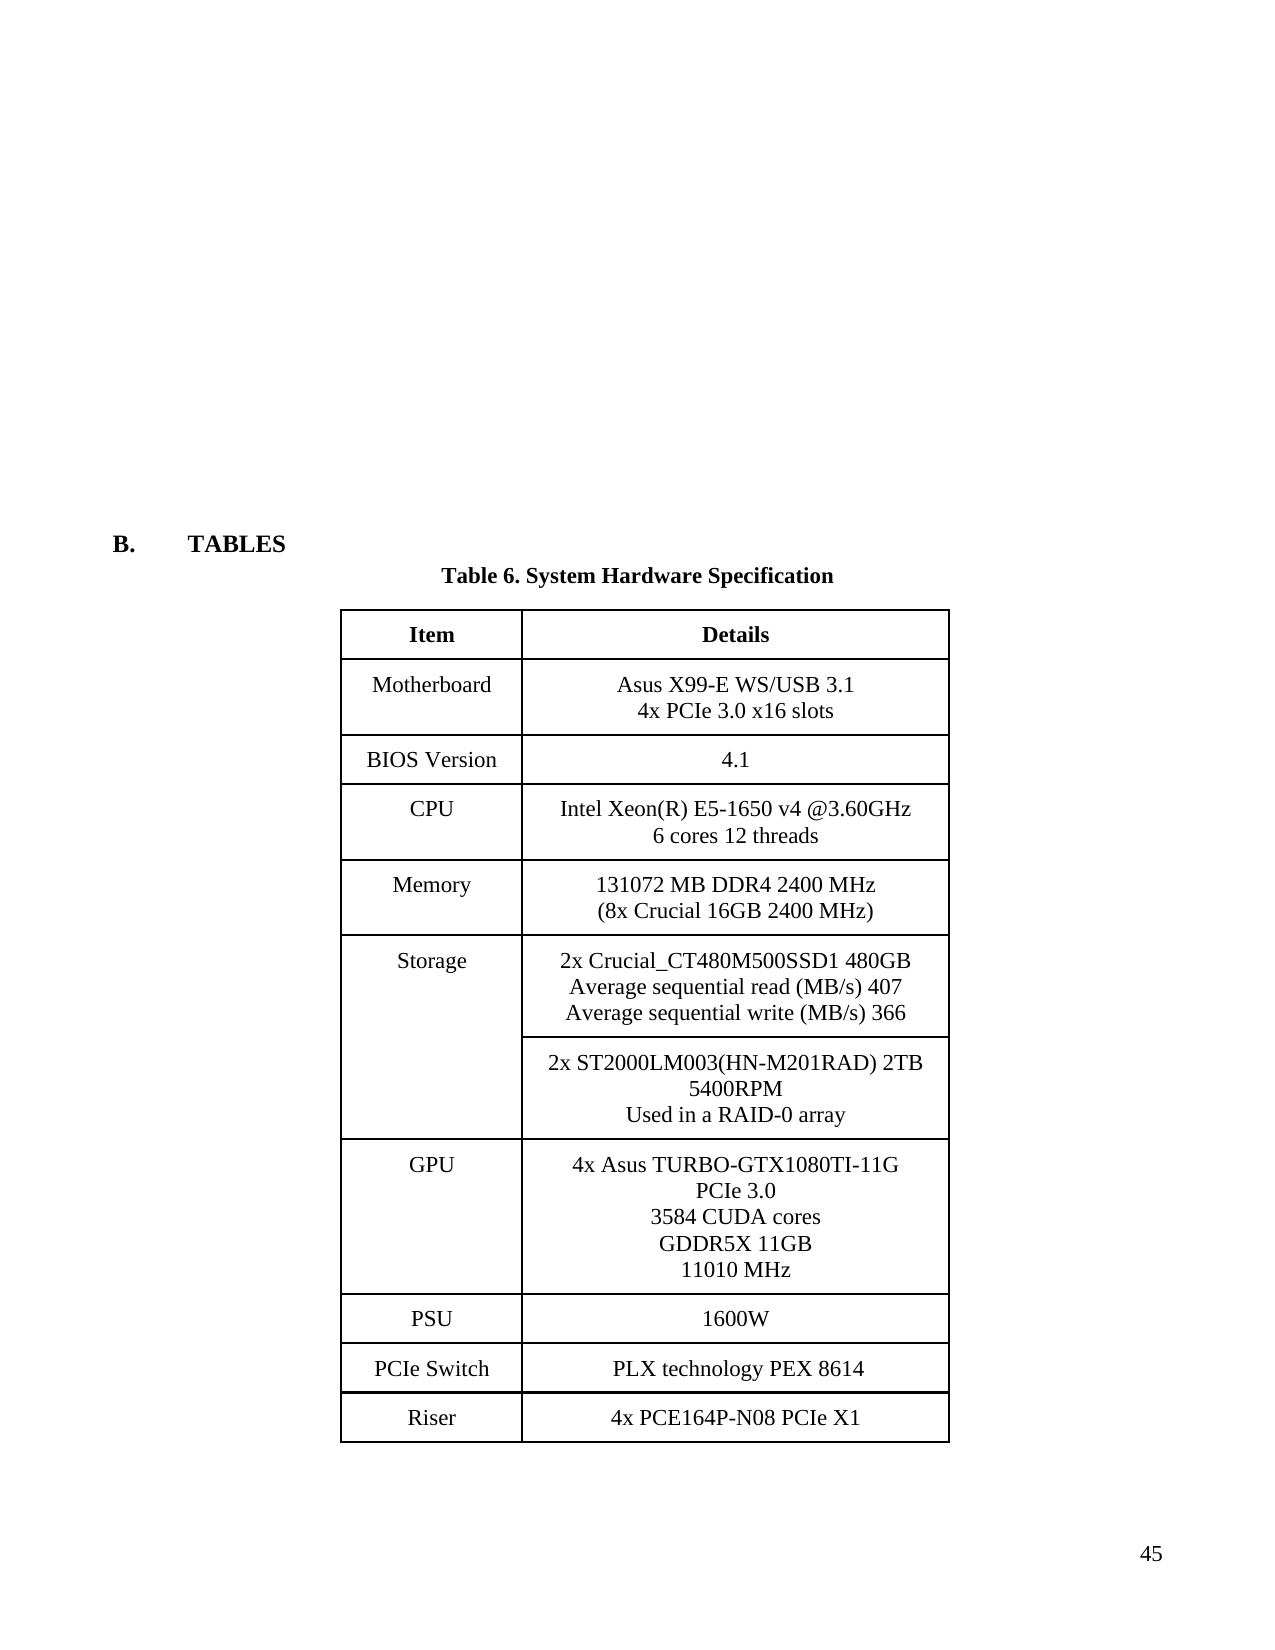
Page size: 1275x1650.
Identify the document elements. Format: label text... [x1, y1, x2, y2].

table_cell 1600W [523, 1295, 948, 1342]
table_cell 2x Crucial_CT480M500SSD1 480GB Average sequential read (MB/s) 407 Average sequential write (MB/s) 366 [523, 936, 948, 1036]
subtitle Table 6. System Hardware Specification [112, 562, 1162, 588]
table_cell PSU [342, 1295, 521, 1342]
table_header Item [342, 611, 521, 658]
table_cell PLX technology PEX 8614 [523, 1344, 948, 1391]
table_cell 2x ST2000LM003(HN-M201RAD) 2TB 5400RPM Used in a RAID-0 array [523, 1038, 948, 1138]
table_cell BIOS Version [342, 736, 521, 783]
table_cell GPU [342, 1140, 521, 1293]
table_cell Riser [342, 1394, 521, 1441]
table_cell Storage [342, 936, 521, 1138]
table_cell CPU [342, 785, 521, 859]
table_header Details [523, 611, 948, 658]
table_cell 4x PCE164P-N08 PCIe X1 [523, 1394, 948, 1441]
table_cell Memory [342, 861, 521, 934]
table_cell PCIe Switch [342, 1344, 521, 1391]
table_cell Intel Xeon(R) E5-1650 v4 @3.60GHz 6 cores 12 threads [523, 785, 948, 859]
table_cell 4x Asus TURBO-GTX1080TI-11G PCIe 3.0 3584 CUDA cores GDDR5X 11GB 11010 MHz [523, 1140, 948, 1293]
table_cell Asus X99-E WS/USB 3.1 4x PCIe 3.0 x16 slots [523, 660, 948, 734]
subtitle TABLES [112, 529, 1162, 557]
table_cell Motherboard [342, 660, 521, 734]
table_cell 4.1 [523, 736, 948, 783]
table_cell 131072 MB DDR4 2400 MHz (8x Crucial 16GB 2400 MHz) [523, 861, 948, 934]
